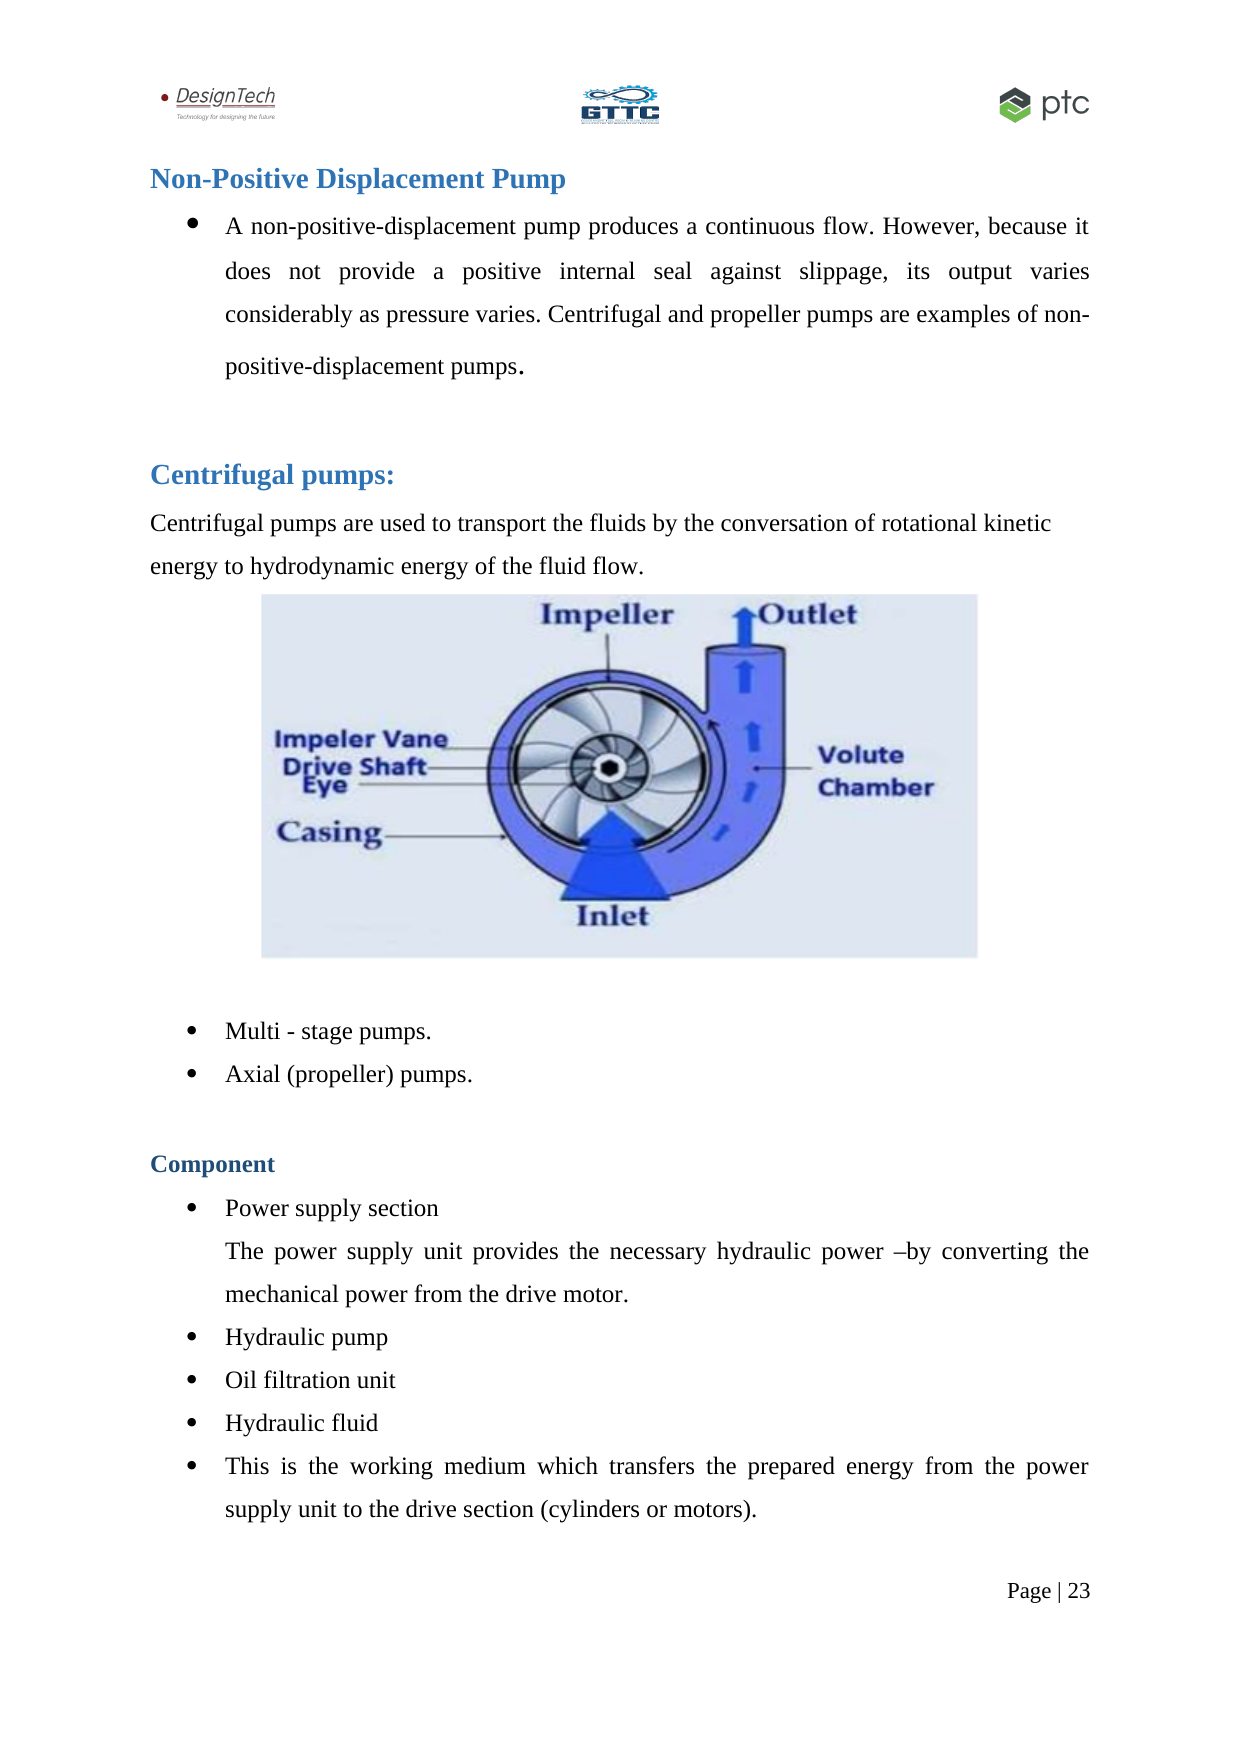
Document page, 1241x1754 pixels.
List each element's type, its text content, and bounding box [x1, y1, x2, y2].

list A non-positive-displacement pump produces a continuous flow. However, because it does not provide a positive internal seal against slippage, its output varies considerably as pressure varies. Centrifugal and propeller pumps are examples of non-positive-displacement pumps. [187, 211, 1090, 382]
list Hydraulic fluid [187, 1408, 1090, 1437]
list Axial (propeller) pumps. [187, 1059, 1090, 1088]
subtitle Component [150, 1149, 1090, 1178]
list Hydraulic pump [187, 1322, 1090, 1351]
list This is the working medium which transfers the prepared energy from the power supply unit to the drive section (cylinders or motors). [187, 1451, 1090, 1523]
list Oil filtration unit [187, 1365, 1090, 1394]
list Multi - stage pumps. [187, 1016, 1090, 1045]
subtitle Non-Positive Displacement Pump [150, 161, 1090, 194]
picture [261, 594, 979, 960]
picture [150, 76, 286, 131]
picture [998, 79, 1091, 131]
text The power supply unit provides the necessary hydraulic power –by converting the mechanical power from the drive motor. [225, 1236, 1090, 1308]
text Centrifugal pumps are used to transport the fluids by the conversation of rotational kinetic energy to hydrodynamic energy of the fluid flow. [150, 508, 1090, 580]
picture [565, 79, 675, 131]
list Power supply section [187, 1193, 1090, 1221]
subtitle Centrifugal pumps: [150, 457, 1090, 491]
